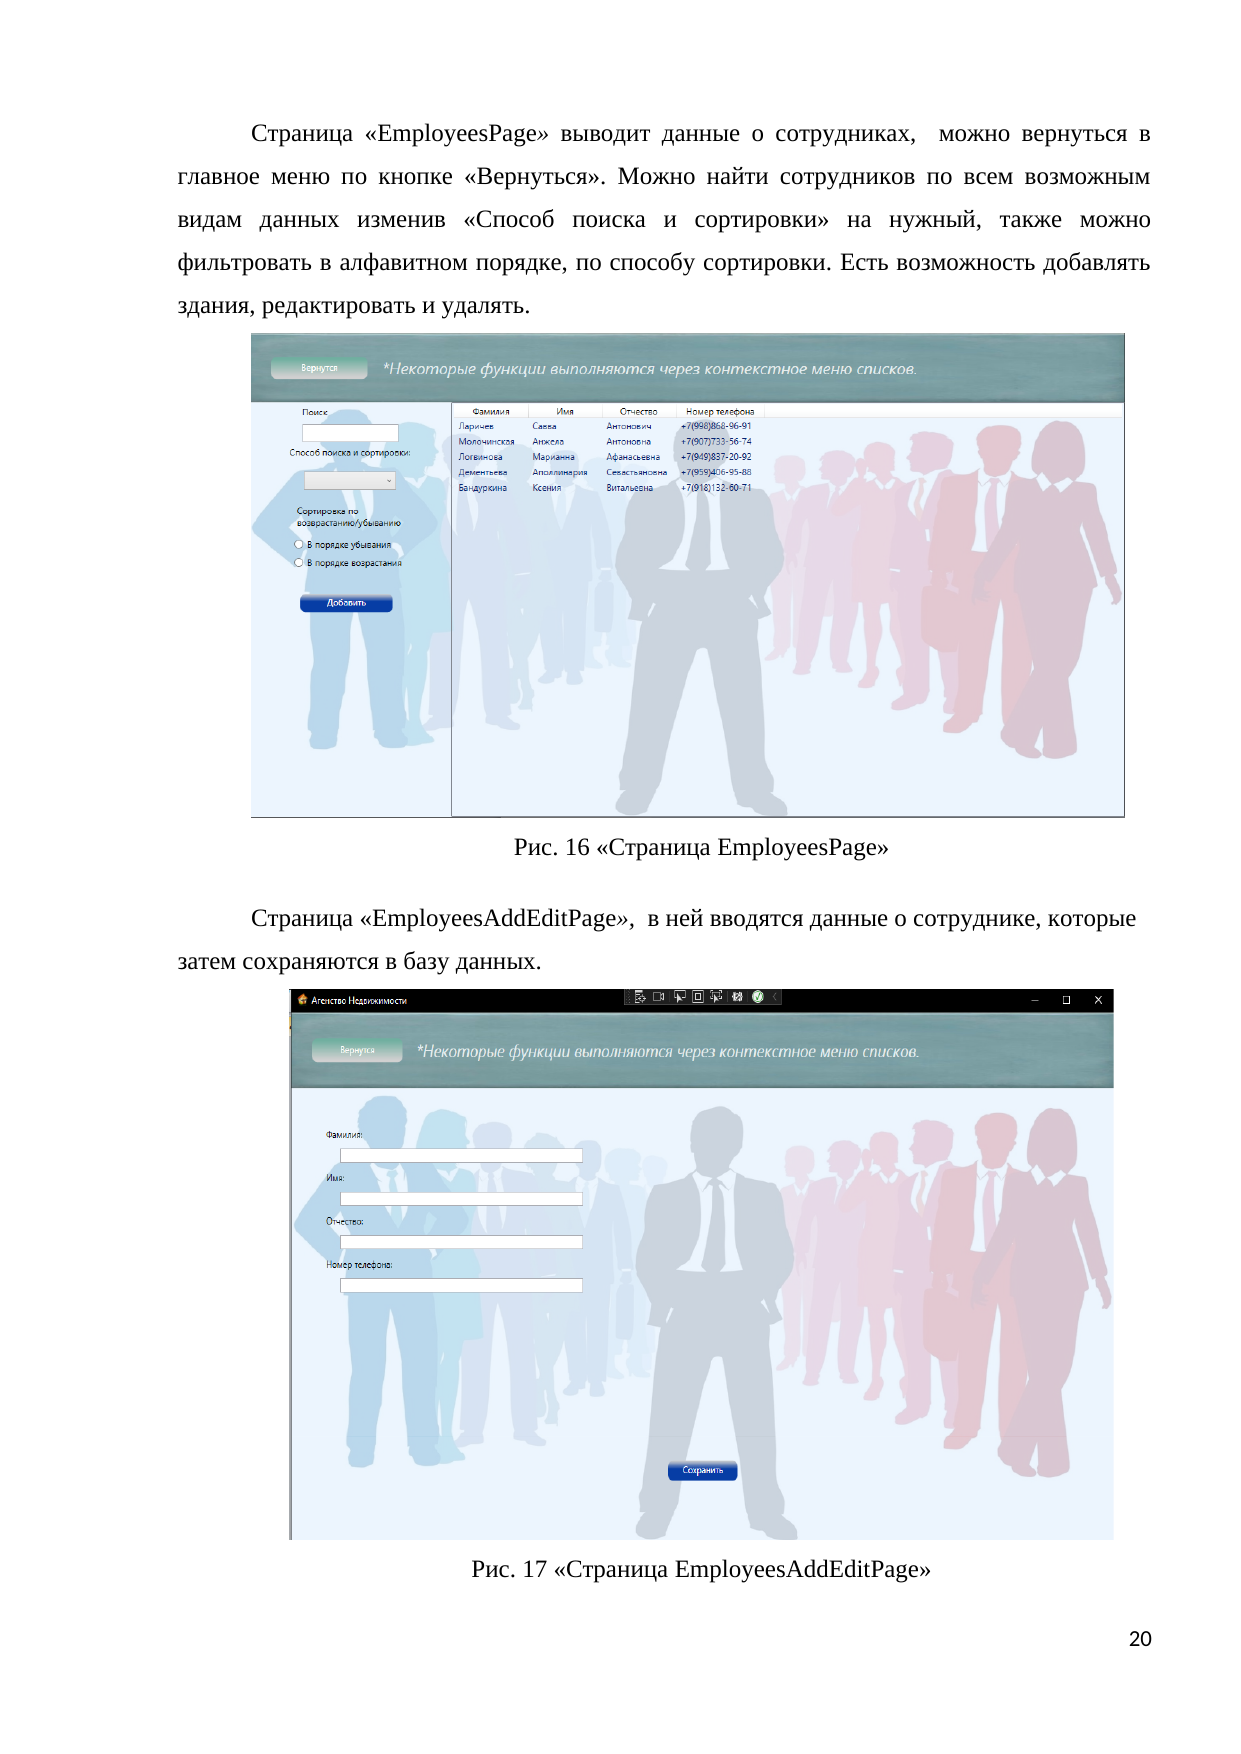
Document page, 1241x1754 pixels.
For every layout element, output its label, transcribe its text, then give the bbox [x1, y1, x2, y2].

picture [289, 989, 1114, 1540]
picture [251, 333, 1125, 818]
text Рис. 16 «Страница EmployeesPage» [177, 832, 1152, 860]
text Страница «EmployeesAddEditPage», в ней вводятся данные о сотруднике, которые затем сохраняются в базу данных. [177, 903, 1152, 975]
text Страница «EmployeesPage» выводит данные о сотрудниках, можно вернуться в главное меню по кнопке «Вернуться». Можно найти сотрудников по всем возможным видам данных изменив «Способ поиска и сортировки» на нужный, также можно фильтровать в алфавитном порядке, по способу сортировки. Есть возможность добавлять здания, редактировать и удалять. [177, 118, 1152, 319]
text Рис. 17 «Страница EmployeesAddEditPage» [177, 1554, 1152, 1582]
